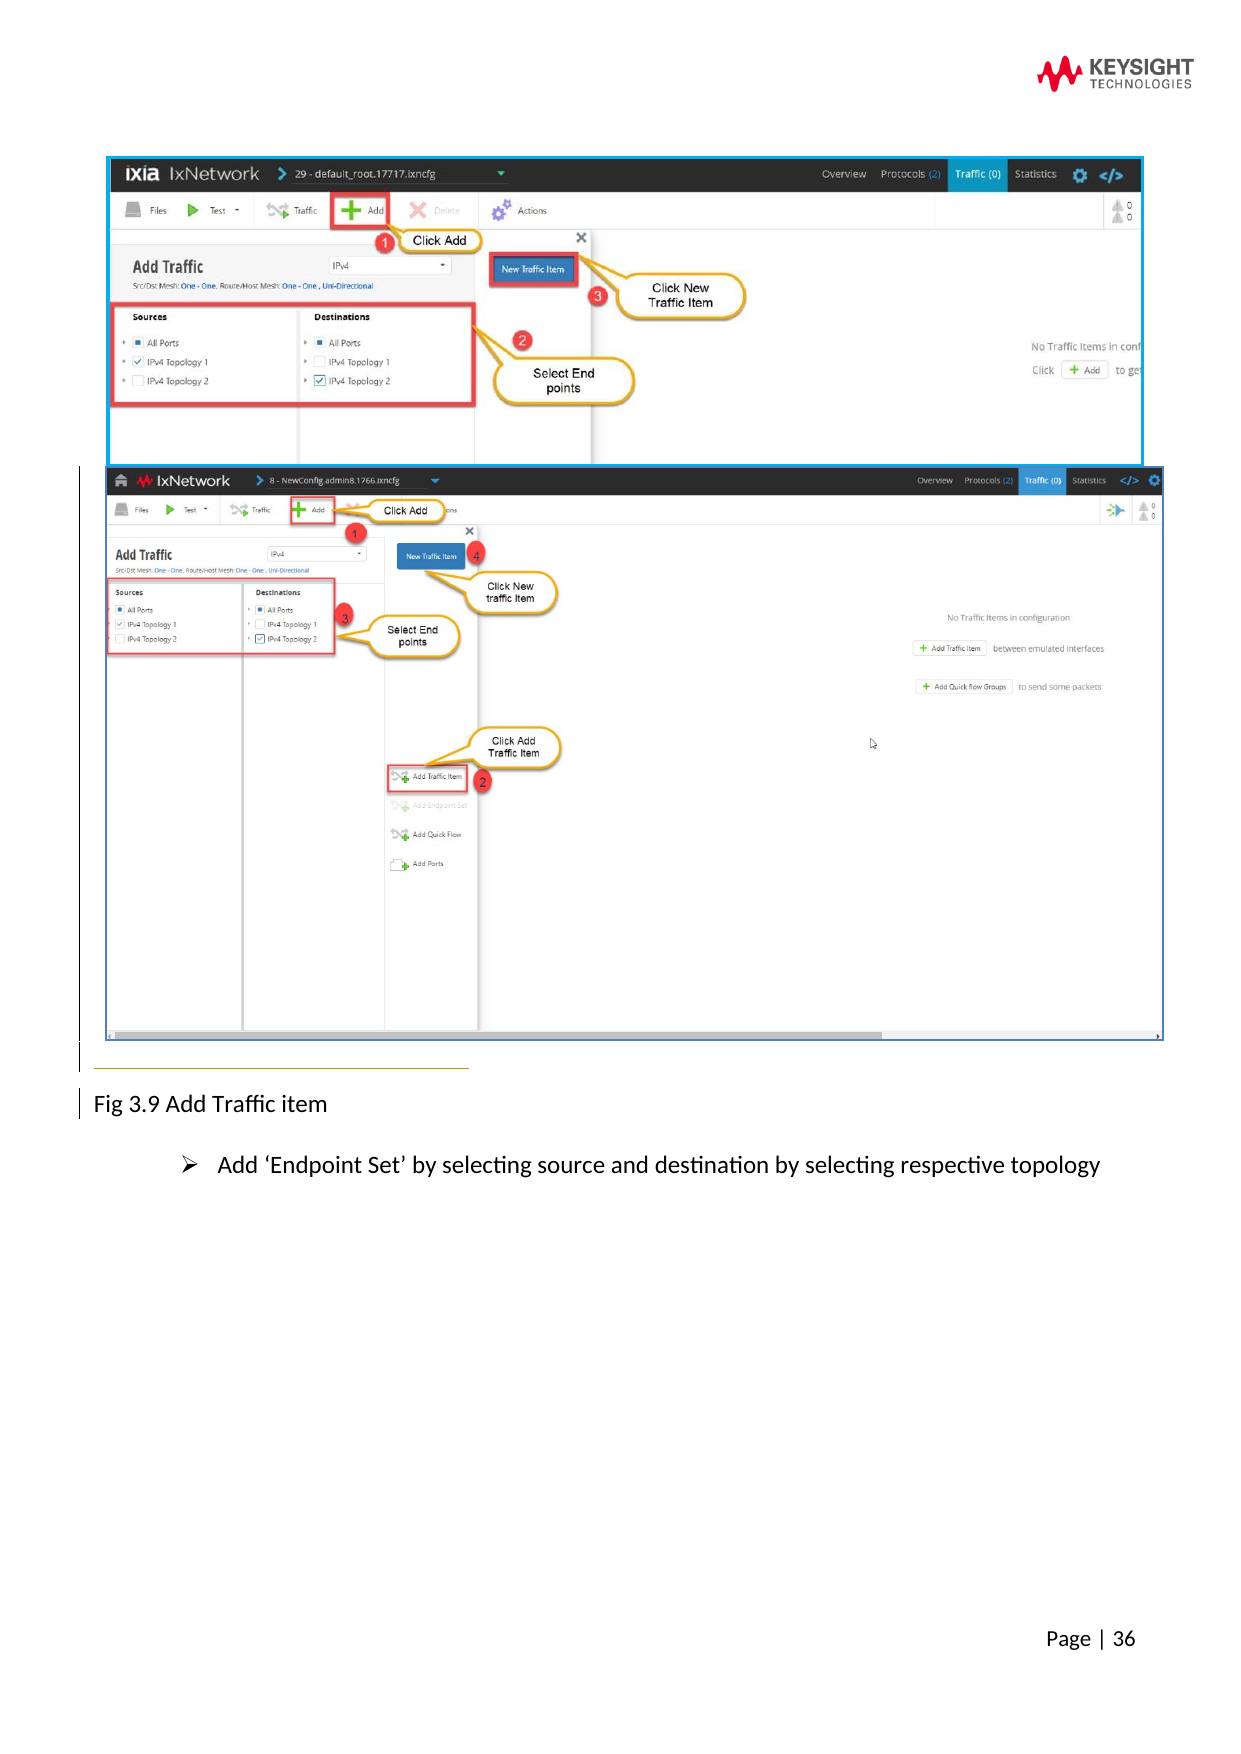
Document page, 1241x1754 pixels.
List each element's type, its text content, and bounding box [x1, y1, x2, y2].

picture [989, 170, 1001, 179]
picture [1035, 46, 1196, 97]
picture [107, 468, 1162, 1039]
picture [109, 159, 1140, 463]
list Add ‘Endpoint Set’ by selecting source and destination by selecting respective topology [180, 1149, 1153, 1180]
text Fig 3.9 Add Traffic item [94, 1088, 842, 1119]
picture [955, 170, 987, 179]
